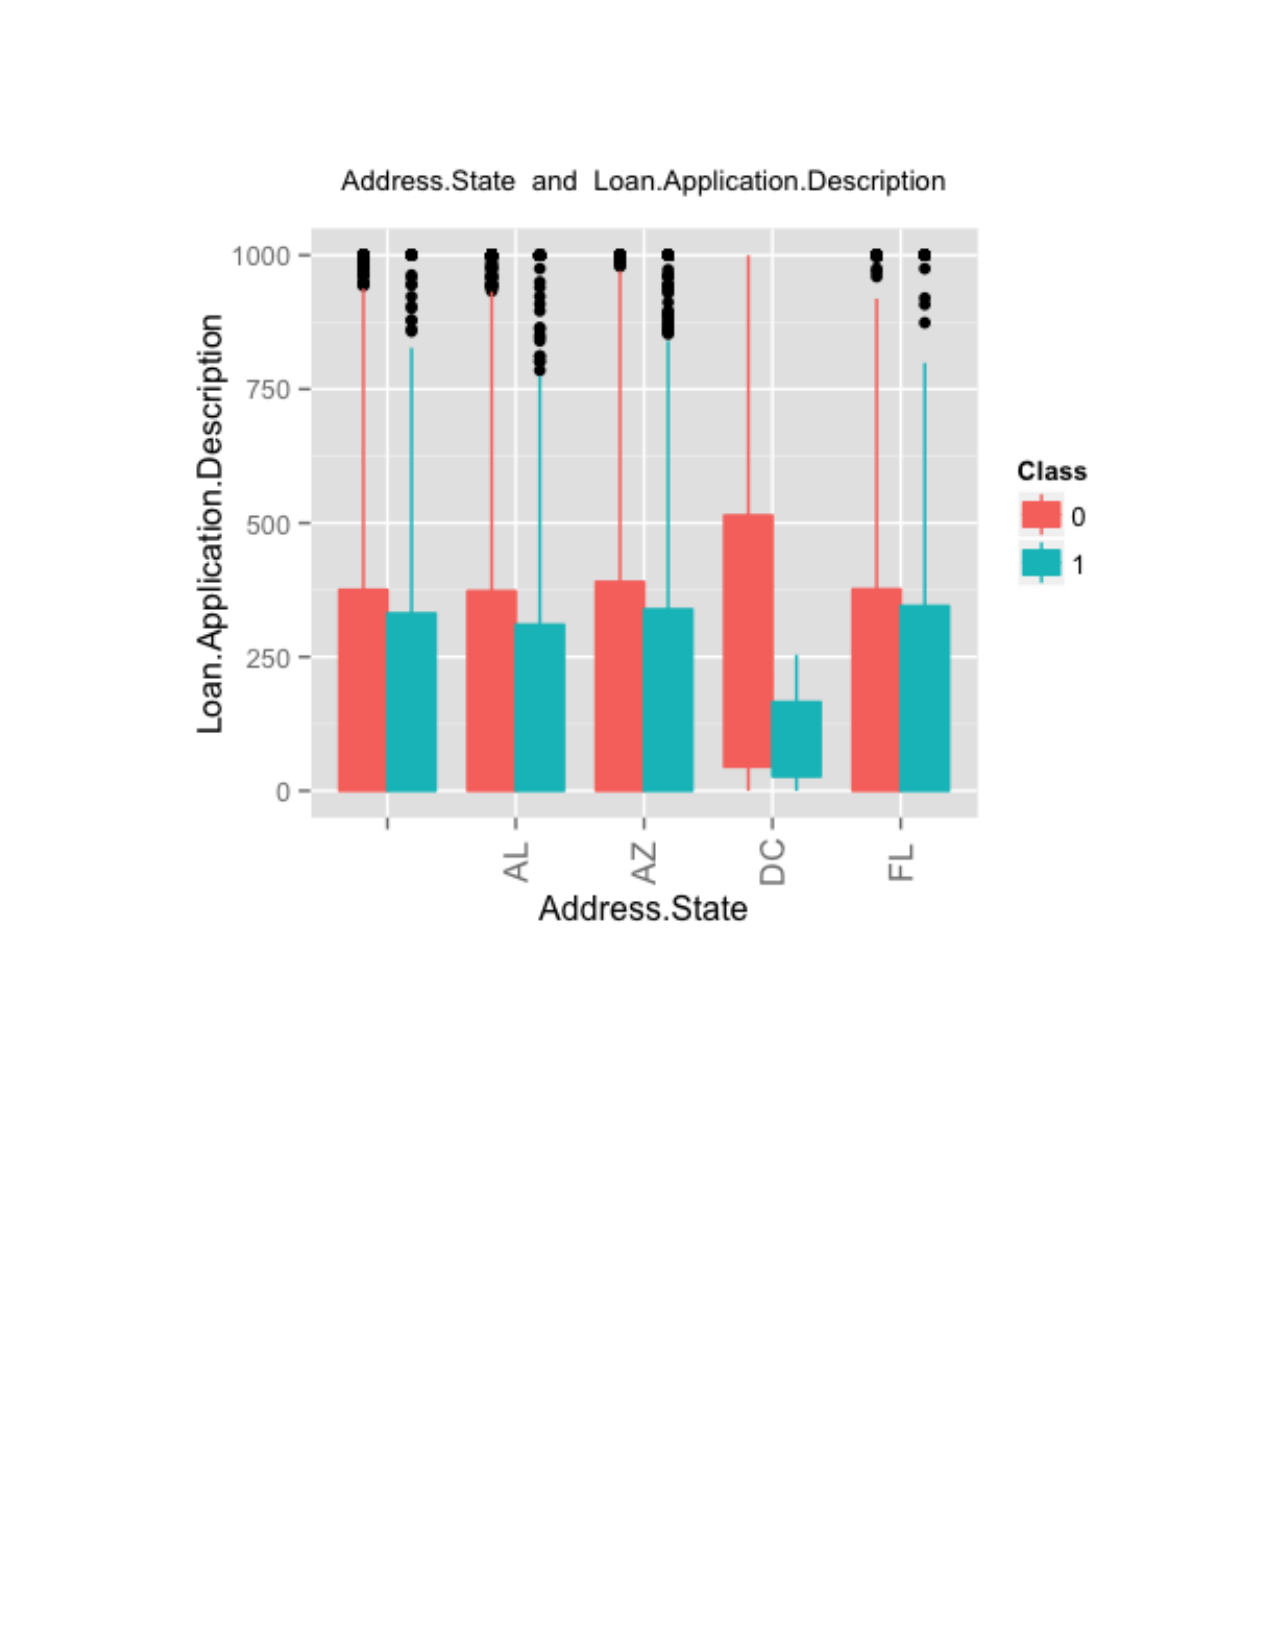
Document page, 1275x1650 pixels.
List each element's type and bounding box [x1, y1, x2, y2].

picture [168, 150, 1169, 950]
